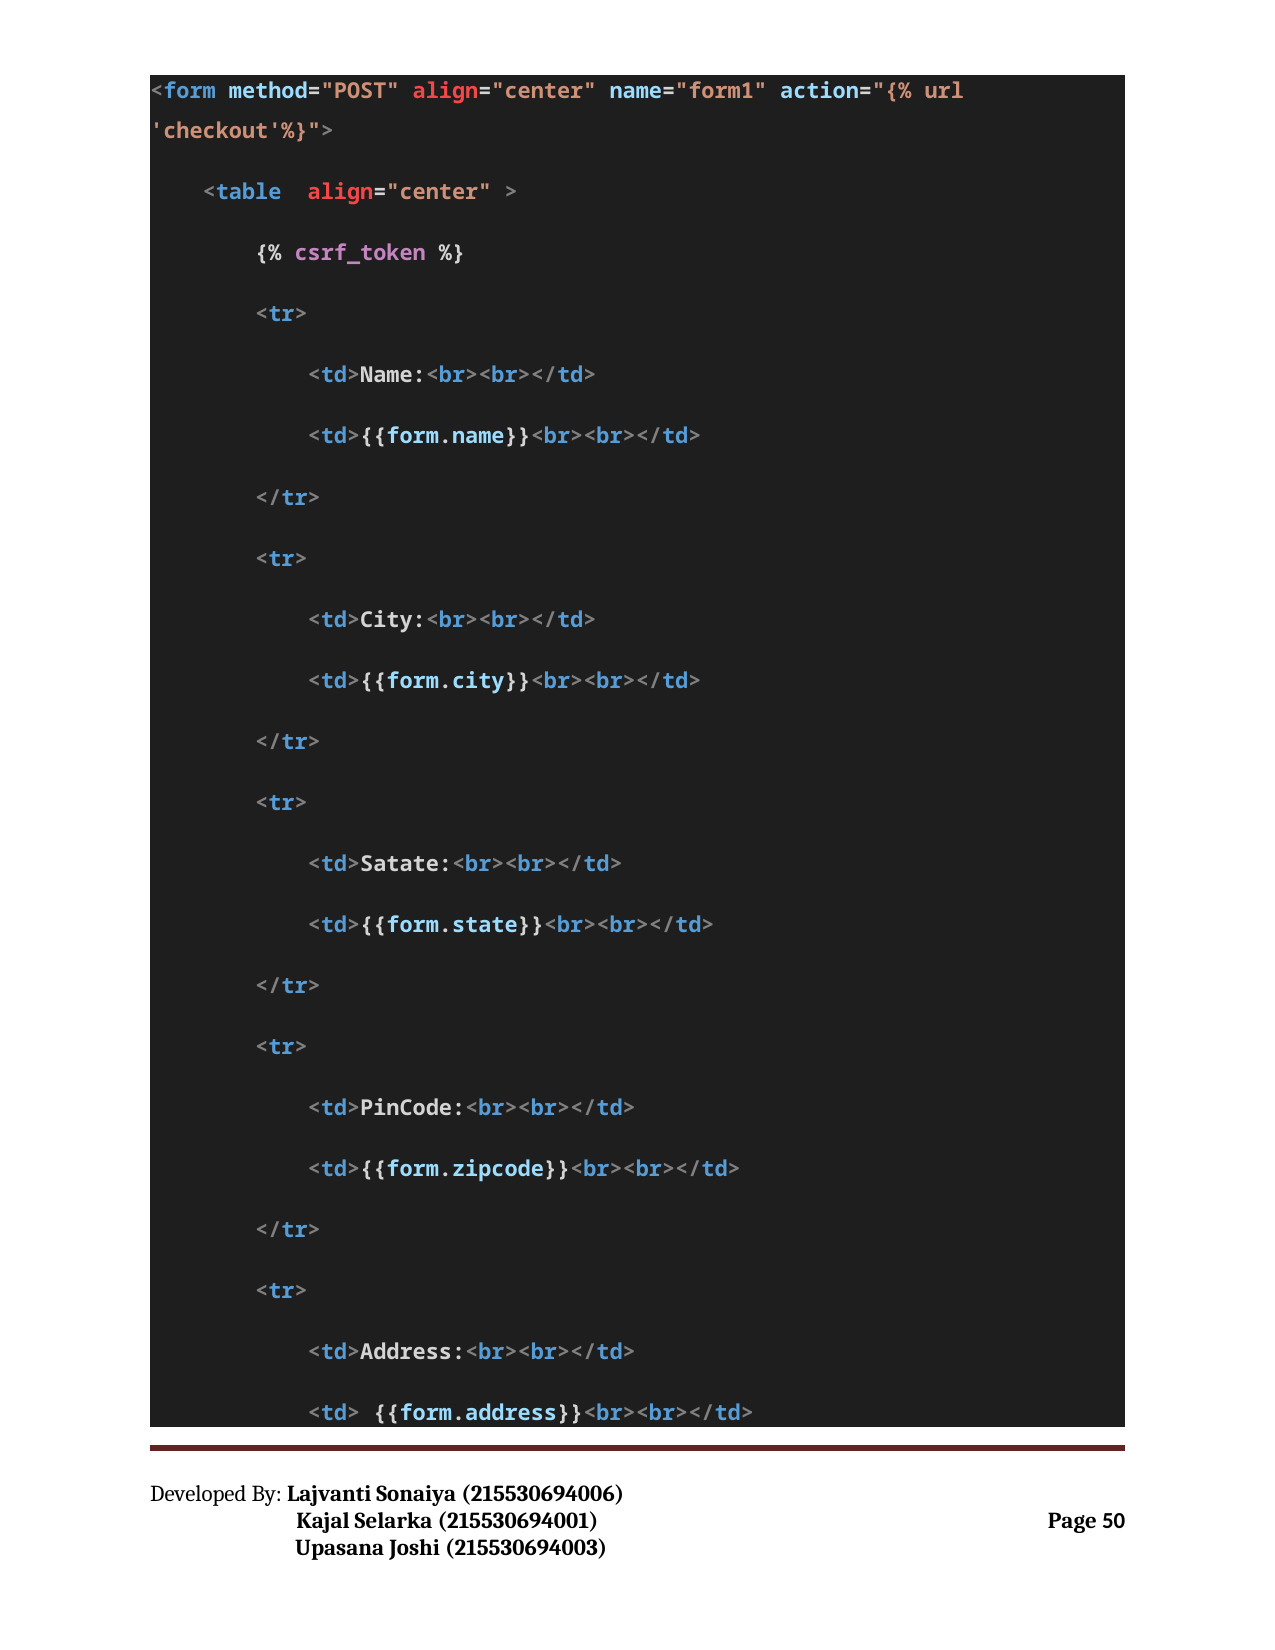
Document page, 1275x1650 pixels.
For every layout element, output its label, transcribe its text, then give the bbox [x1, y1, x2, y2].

text <td>{{form.name}}<br><br></td> [150, 420, 1125, 450]
text <tr> [150, 787, 1125, 816]
text <tr> [150, 298, 1125, 328]
text <form method="POST" align="center" name="form1" action="{% url 'checkout'%}"> [150, 75, 1125, 145]
text <tr> [150, 1275, 1125, 1305]
text <td>{{form.zipcode}}<br><br></td> [150, 1153, 1125, 1183]
text <td> {{form.address}}<br><br></td> [150, 1397, 1125, 1427]
text <td>{{form.state}}<br><br></td> [150, 909, 1125, 938]
text <td>City:<br><br></td> [150, 603, 1125, 633]
text <td>Satate:<br><br></td> [150, 848, 1125, 877]
text <table align="center" > [150, 176, 1125, 206]
text <tr> [150, 1031, 1125, 1061]
text </tr> [150, 970, 1125, 999]
text <td>Address:<br><br></td> [150, 1336, 1125, 1366]
text <td>PinCode:<br><br></td> [150, 1092, 1125, 1122]
text </tr> [150, 726, 1125, 755]
text </tr> [150, 1214, 1125, 1244]
text <tr> [150, 542, 1125, 572]
text <td>{{form.city}}<br><br></td> [150, 664, 1125, 694]
text {% csrf_token %} [150, 237, 1125, 267]
text </tr> [150, 481, 1125, 511]
text <td>Name:<br><br></td> [150, 359, 1125, 389]
